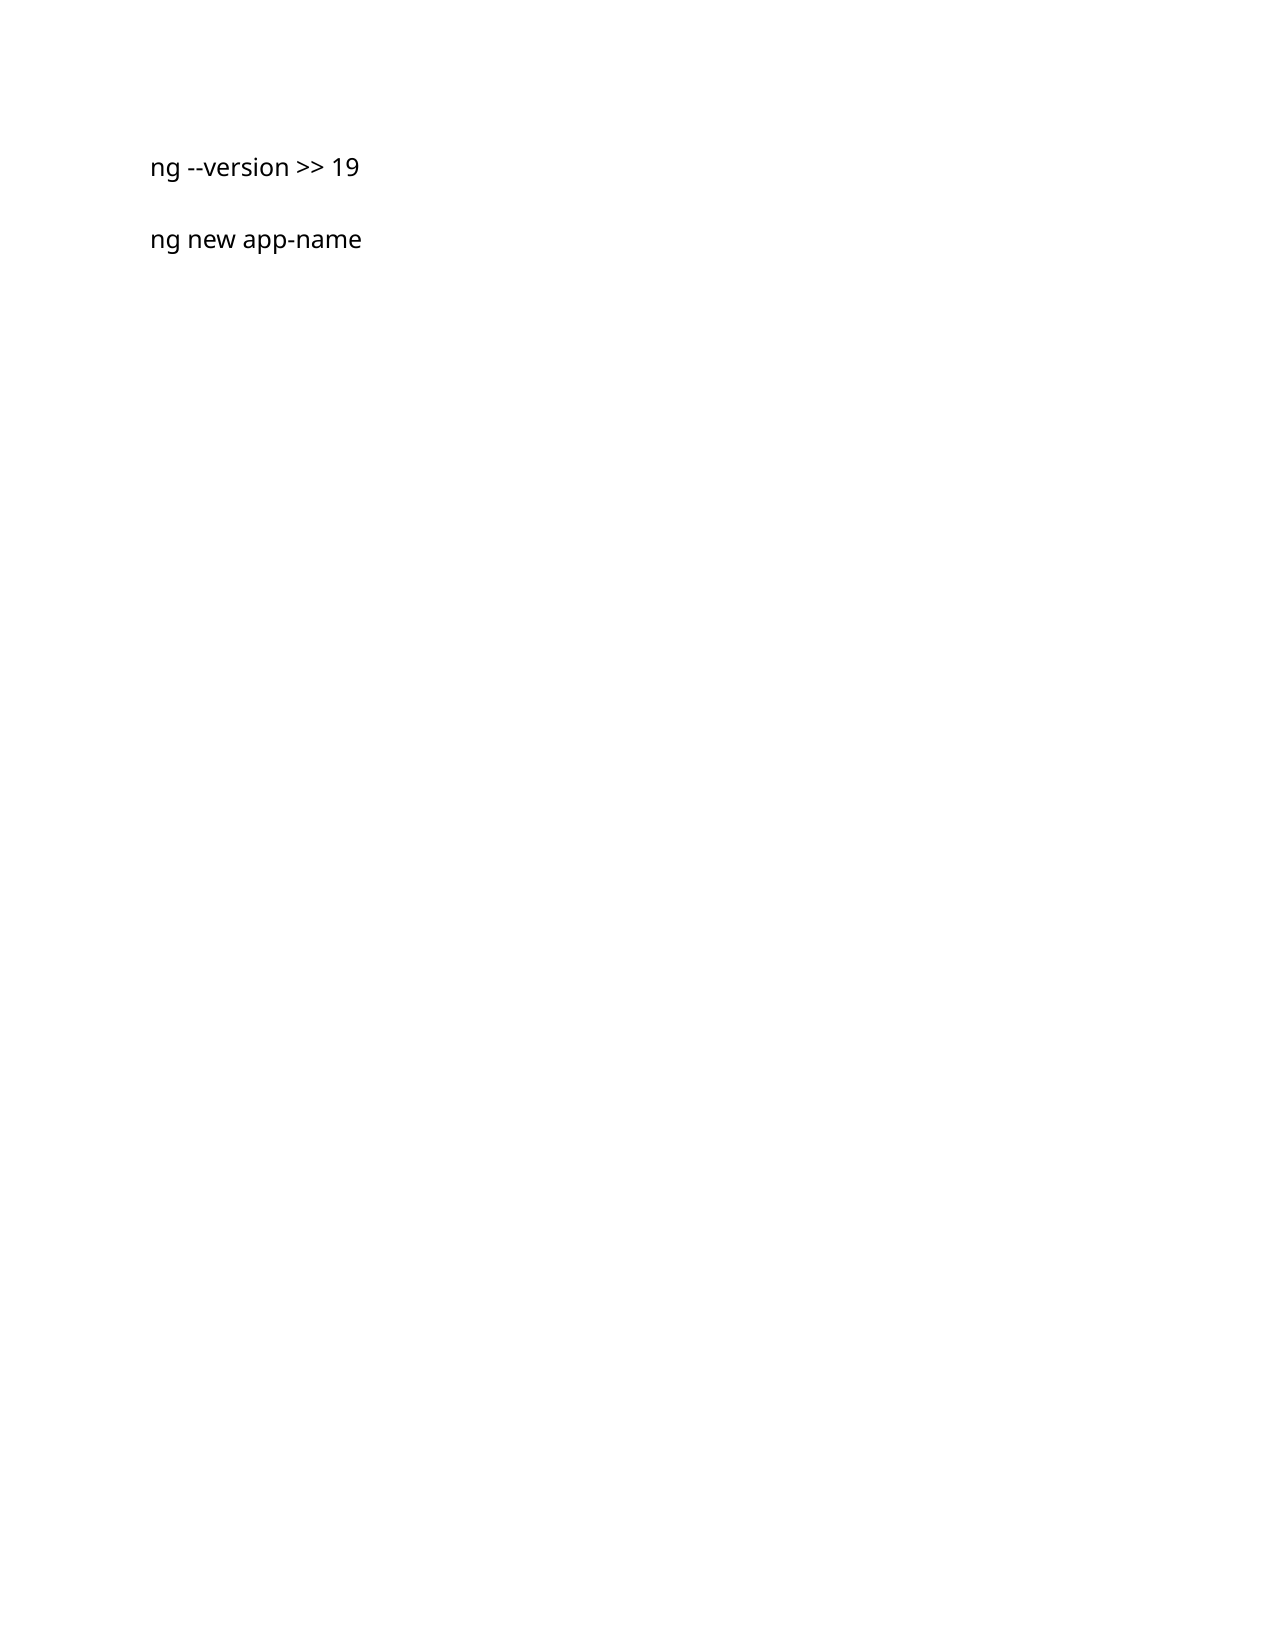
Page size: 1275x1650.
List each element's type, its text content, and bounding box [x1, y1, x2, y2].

text ng new app-name [150, 222, 1125, 256]
text ng --version >> 19 [150, 150, 1125, 184]
